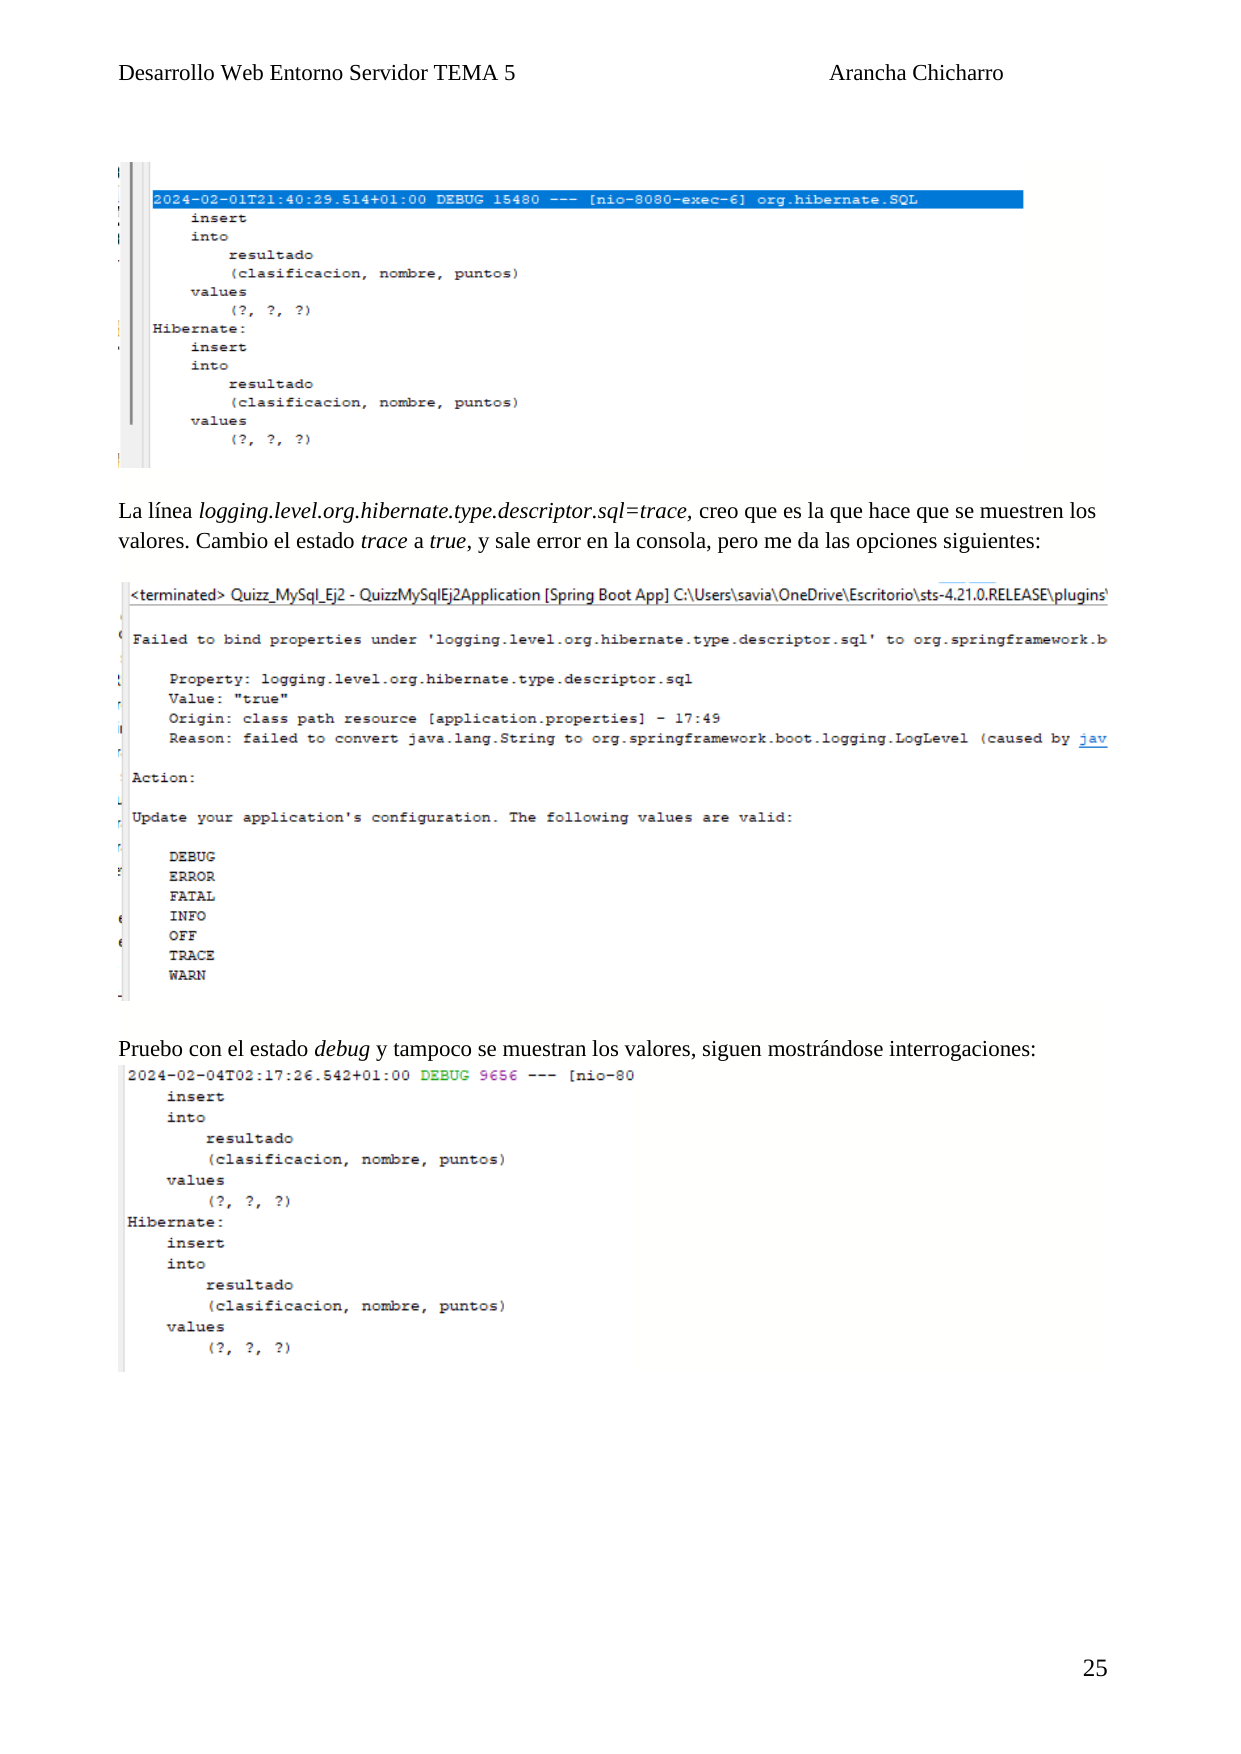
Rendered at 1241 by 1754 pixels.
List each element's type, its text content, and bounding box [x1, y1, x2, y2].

picture [118, 582, 1108, 1001]
text La línea logging.level.org.hibernate.type.descriptor.sql=trace, creo que es la que hace que se muestren los valores. Cambio el estado trace a true, y sale error en la consola, pero me da las opciones siguientes: [118, 497, 1107, 553]
picture [118, 162, 1024, 468]
picture [118, 1065, 635, 1372]
